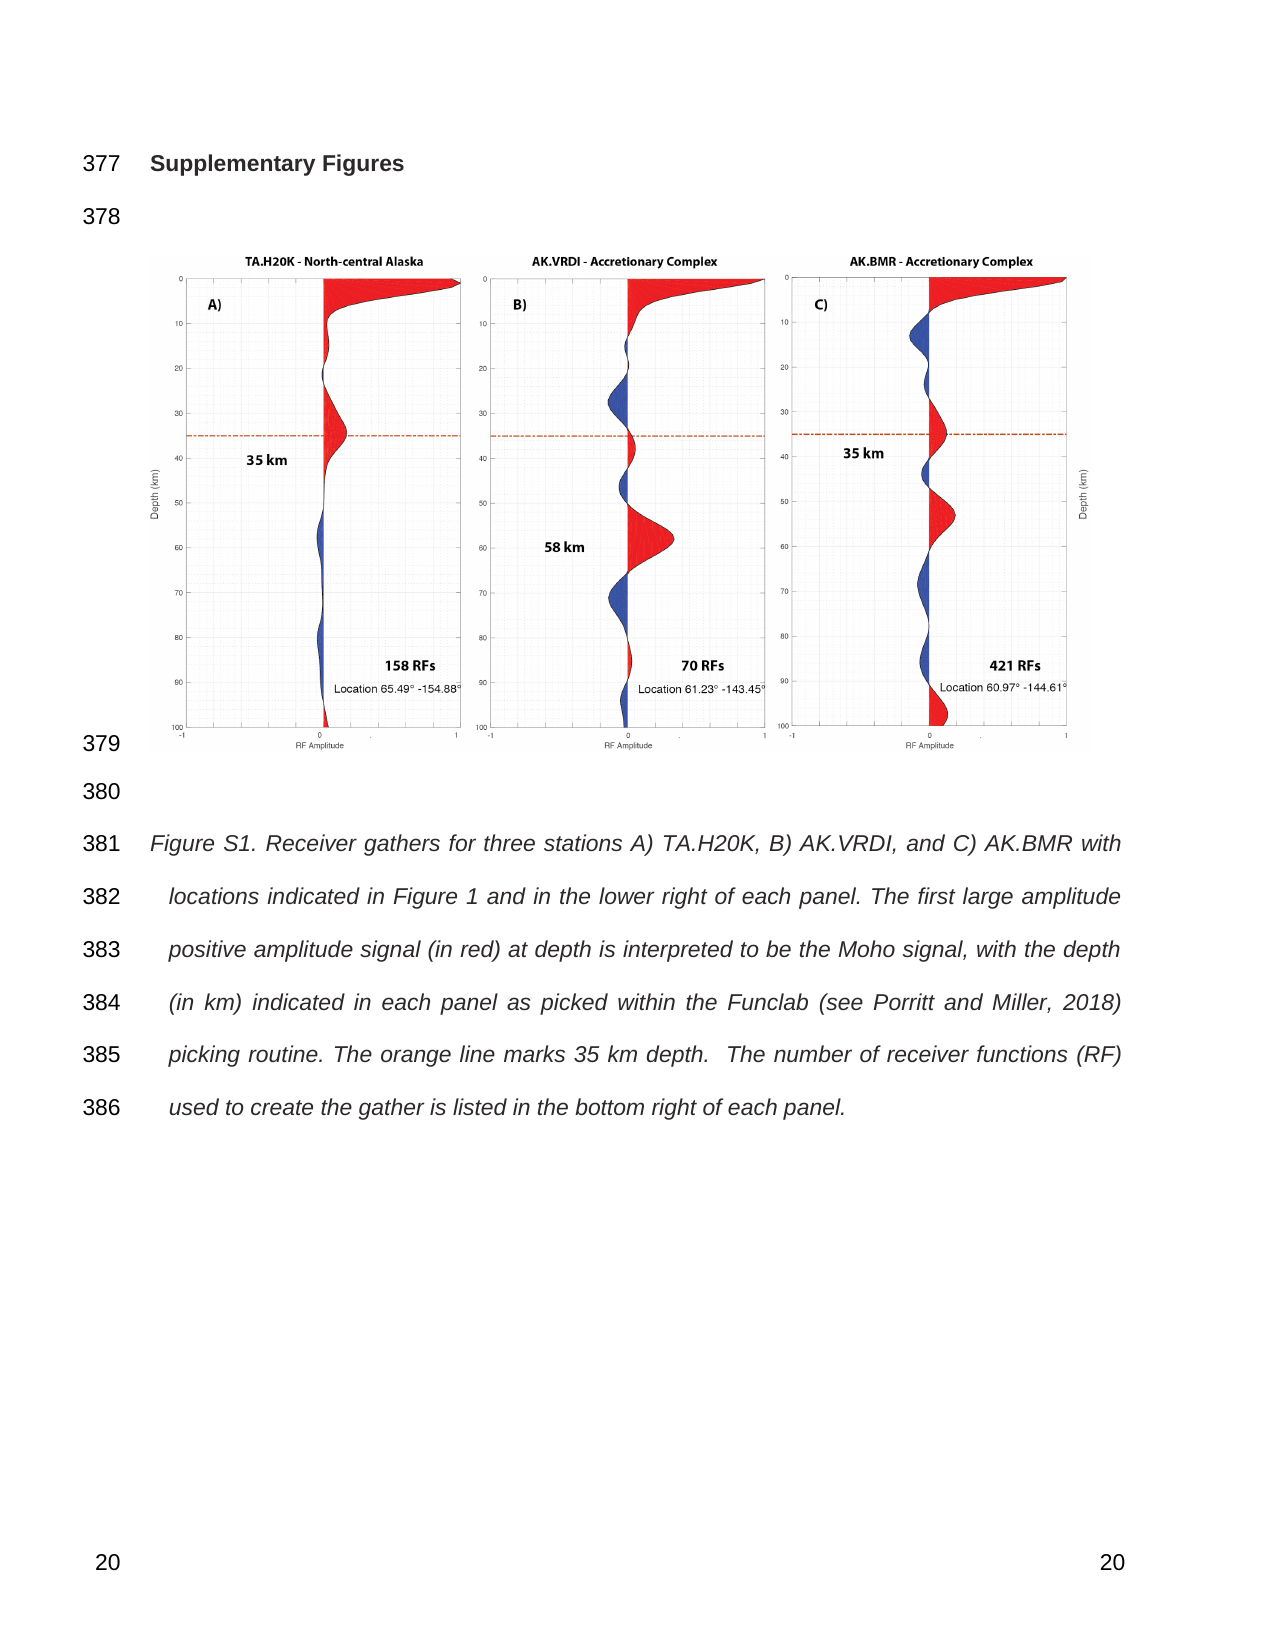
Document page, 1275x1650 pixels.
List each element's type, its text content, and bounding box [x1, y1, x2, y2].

text Supplementary Figures [150, 150, 1125, 176]
text Figure S1. Receiver gathers for three stations A) TA.H20K, B) AK.VRDI, and C) AK.BMR with locations indicated in Figure 1 and in the lower right of each panel. The first large amplitude positive amplitude signal (in red) at depth is interpreted to be the Moho signal, with the depth (in km) indicated in each panel as picked within the Funclab (see Porritt and Miller, 2018) picking routine. The orange line marks 35 km depth. The number of receiver functions (RF) used to create the gather is listed in the bottom right of each panel. [150, 830, 1125, 1120]
picture [150, 255, 1091, 752]
